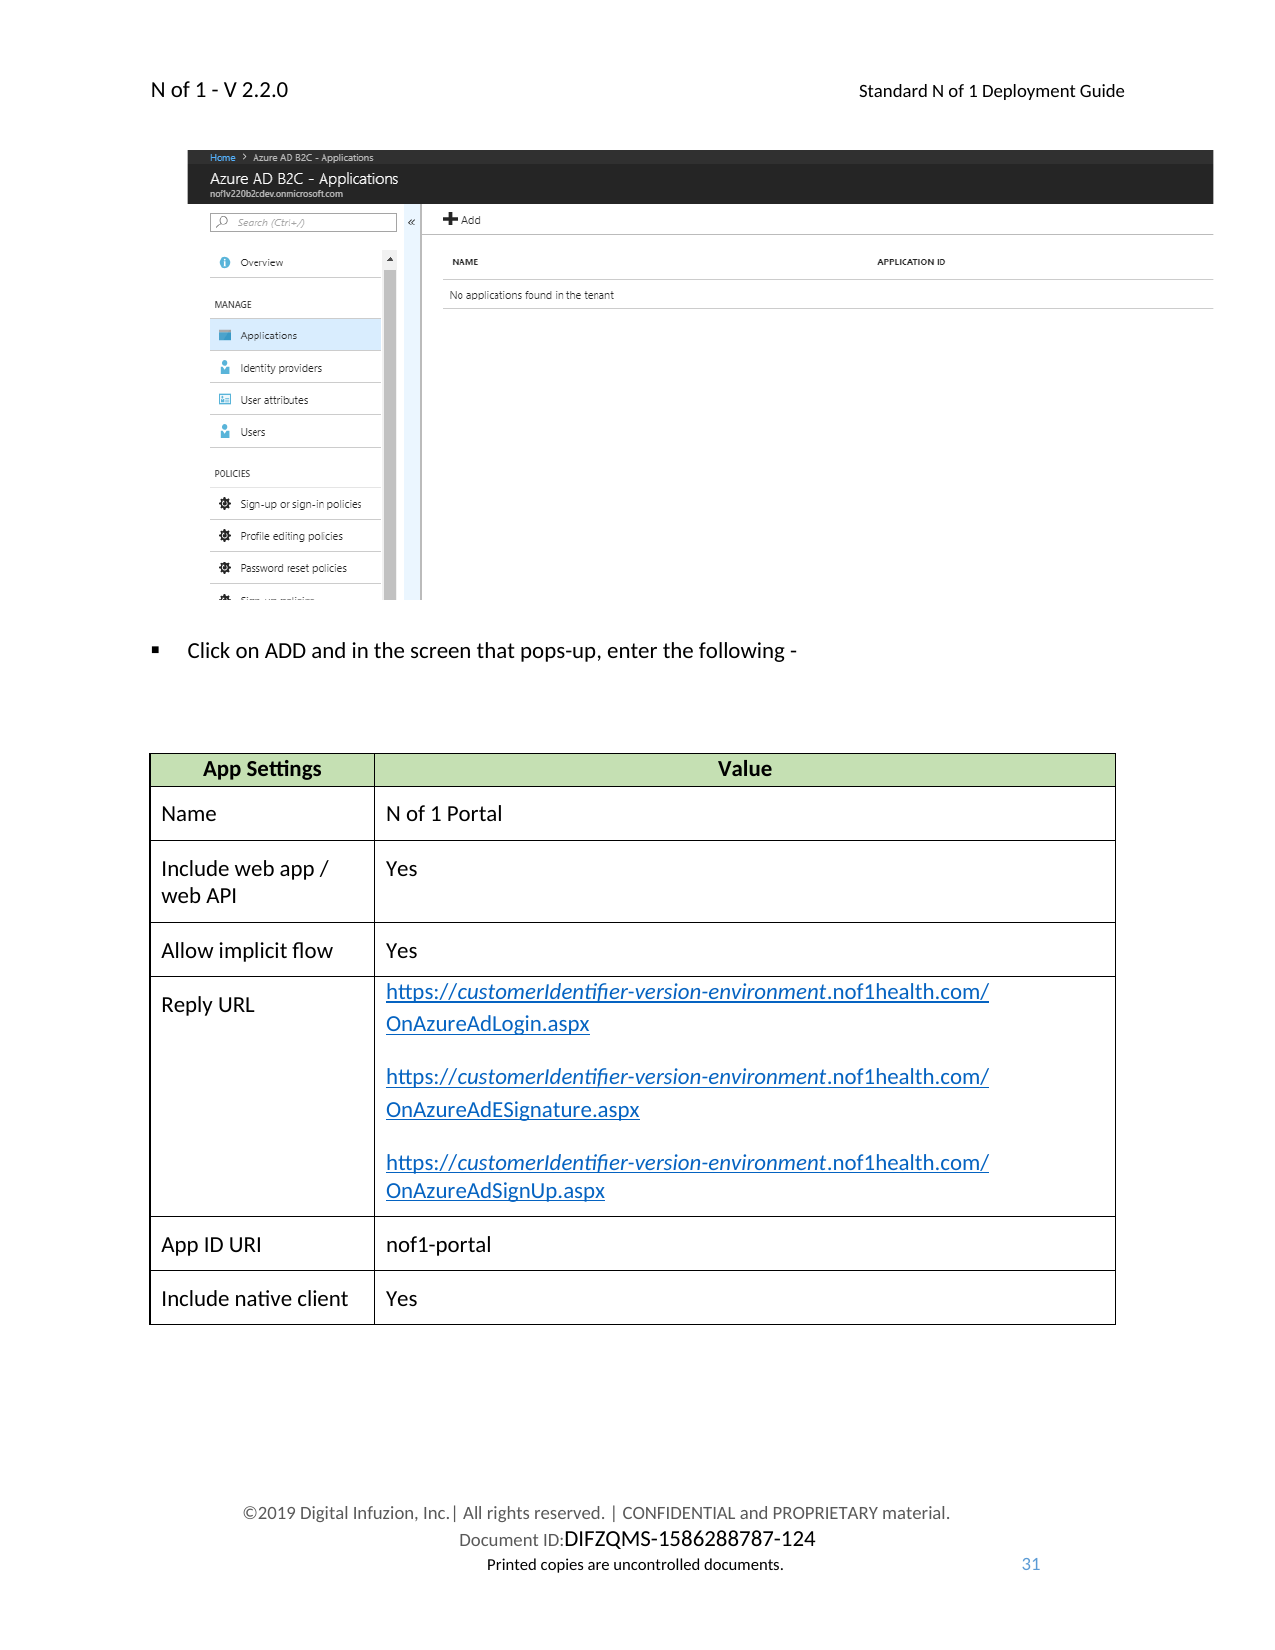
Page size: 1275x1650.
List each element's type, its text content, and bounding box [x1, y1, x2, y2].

table_cell N of 1 Portal [375, 787, 1115, 840]
table_cell App ID URI [151, 1217, 374, 1270]
table_cell Reply URL [151, 977, 374, 1216]
picture [187, 150, 1214, 600]
table_header Value [375, 754, 1115, 786]
table_cell Include native client [151, 1271, 374, 1324]
table_cell Include web app / web API [151, 841, 374, 922]
table_cell Yes [375, 1271, 1115, 1324]
table_cell Name [151, 787, 374, 840]
table_cell Yes [375, 841, 1115, 922]
table_cell nof1-portal [375, 1217, 1115, 1270]
table_cell https://customerIdentifier-version-environment.nof1health.com/OnAzureAdLogin.aspx https://customerIdentifier-version-environment.nof1health.com/OnAzureAdESignature.aspx https://customerIdentifier-version-environment.nof1health.com/OnAzureAdSignUp.aspx [375, 977, 1115, 1216]
list Click on ADD and in the screen that pops-up, enter the following - [150, 636, 1125, 664]
table_cell Allow implicit flow [151, 923, 374, 976]
table_header App Settings [151, 754, 374, 786]
table_cell Yes [375, 923, 1115, 976]
